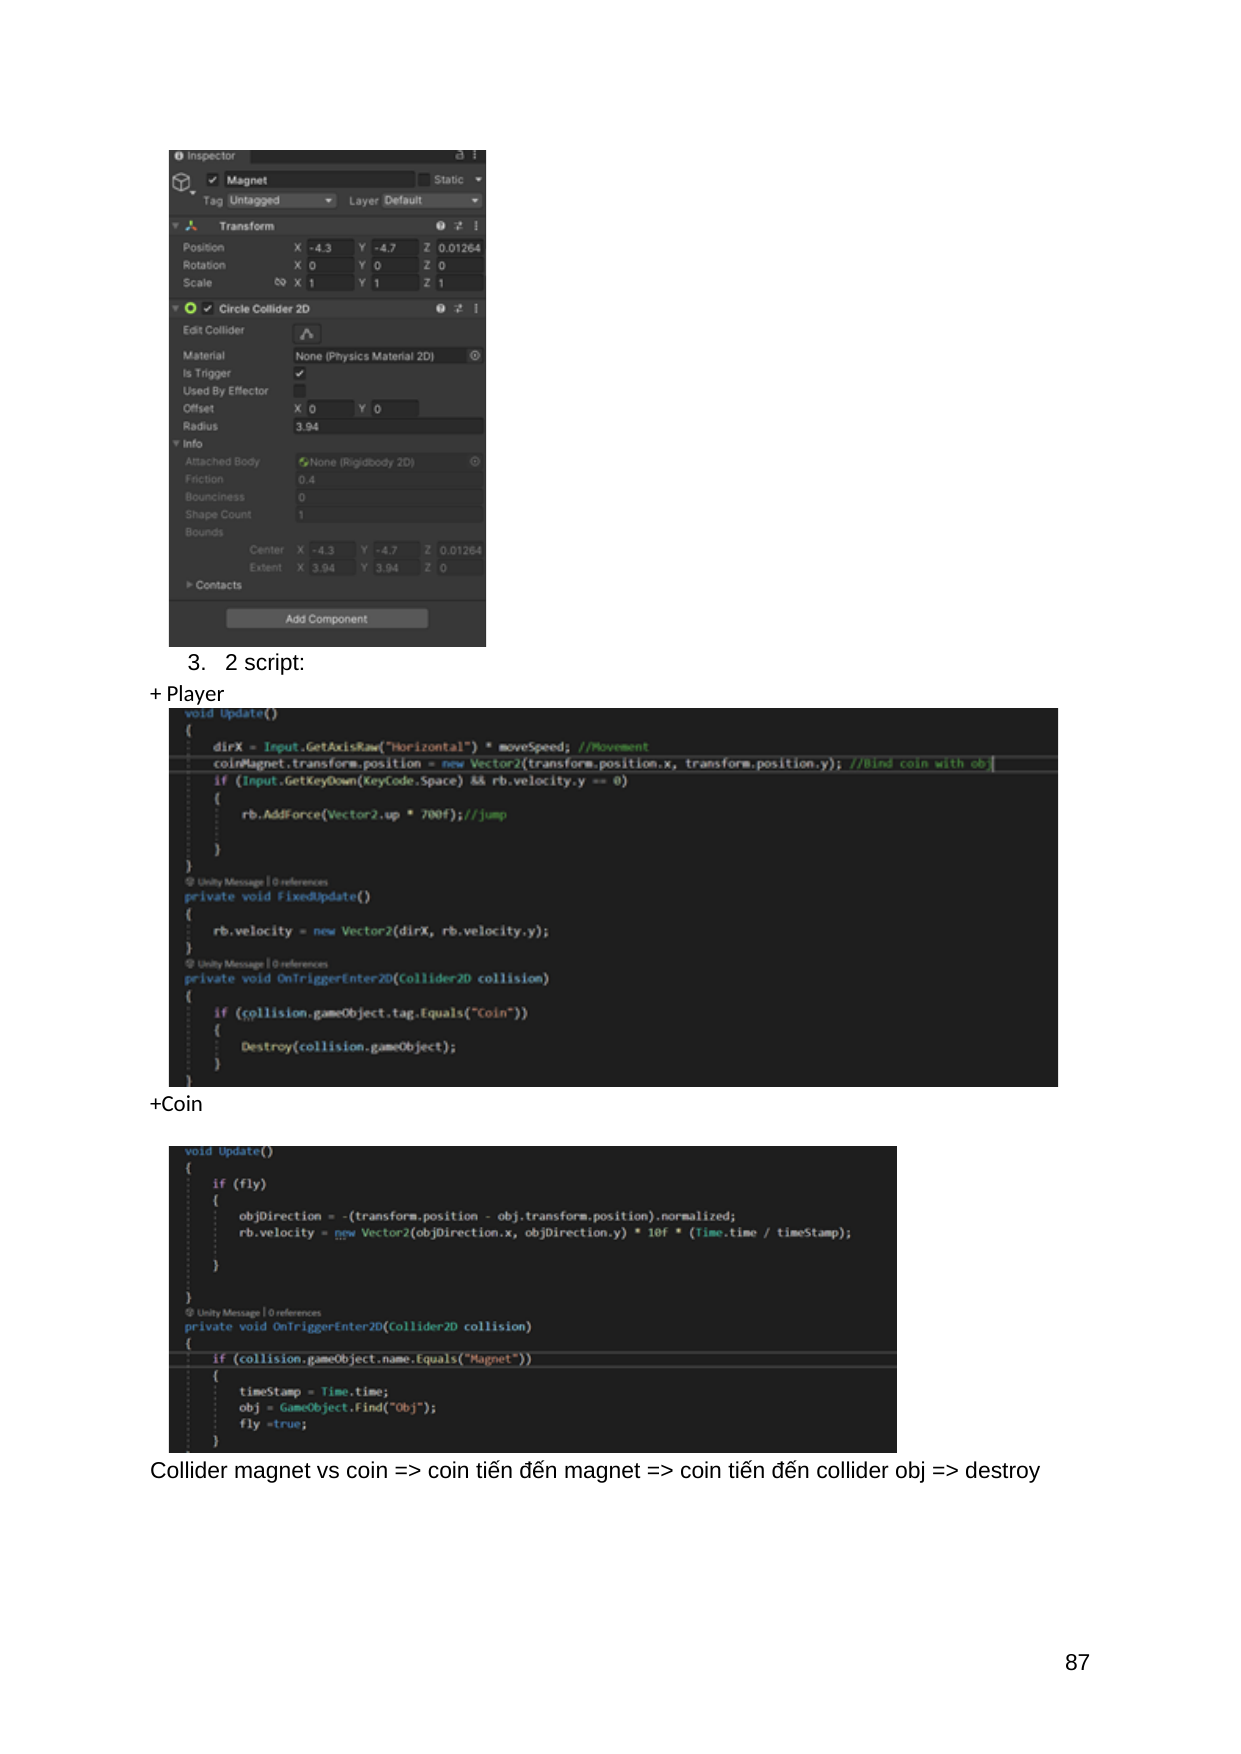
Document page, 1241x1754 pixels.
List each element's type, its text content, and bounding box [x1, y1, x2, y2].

text + Player [150, 679, 1090, 707]
text +Coin [150, 1089, 1090, 1117]
text Collider magnet vs coin => coin tiến đến magnet => coin tiến đến collider obj => destroy [150, 1457, 1090, 1483]
list 2 script: [187, 649, 1090, 675]
